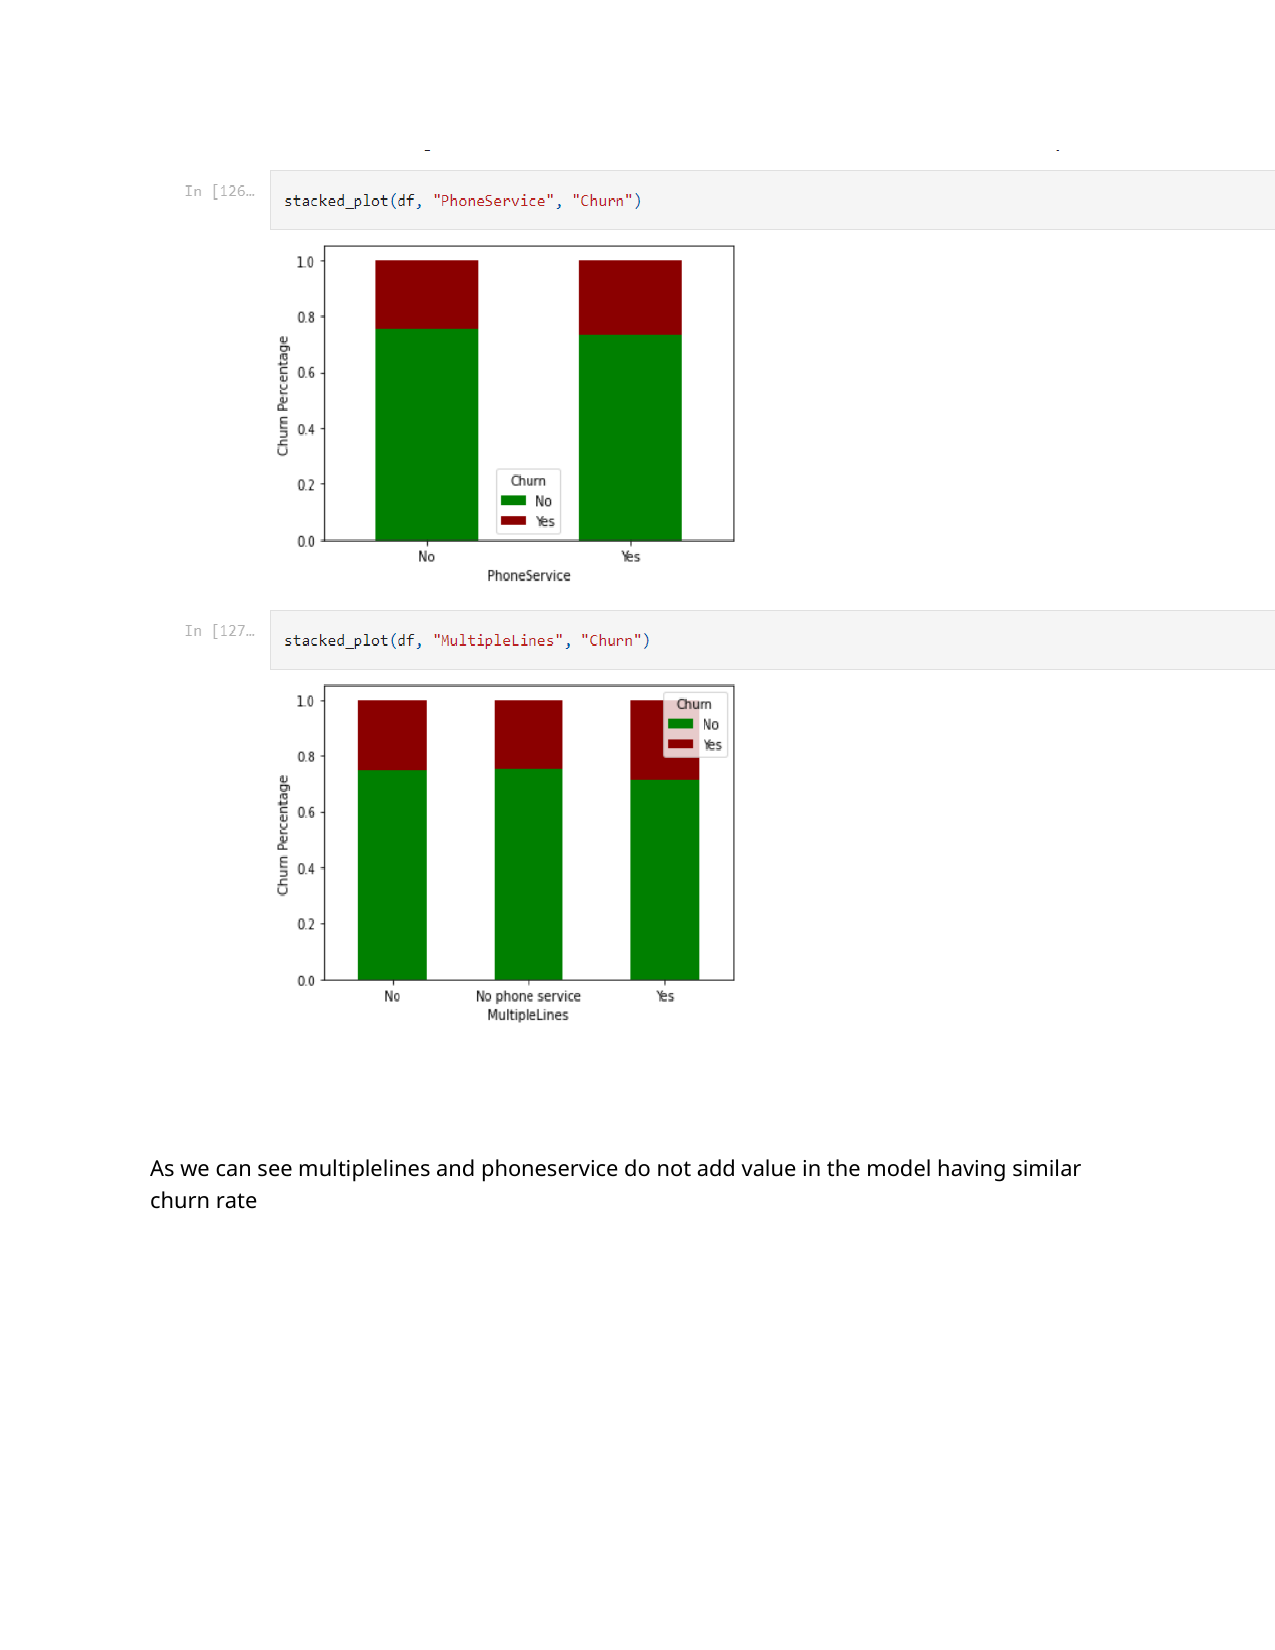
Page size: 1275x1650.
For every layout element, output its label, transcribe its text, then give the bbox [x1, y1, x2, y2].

text As we can see multiplelines and phoneservice do not add value in the model having similar churn rate [150, 1153, 1125, 1214]
picture [150, 150, 1275, 1037]
